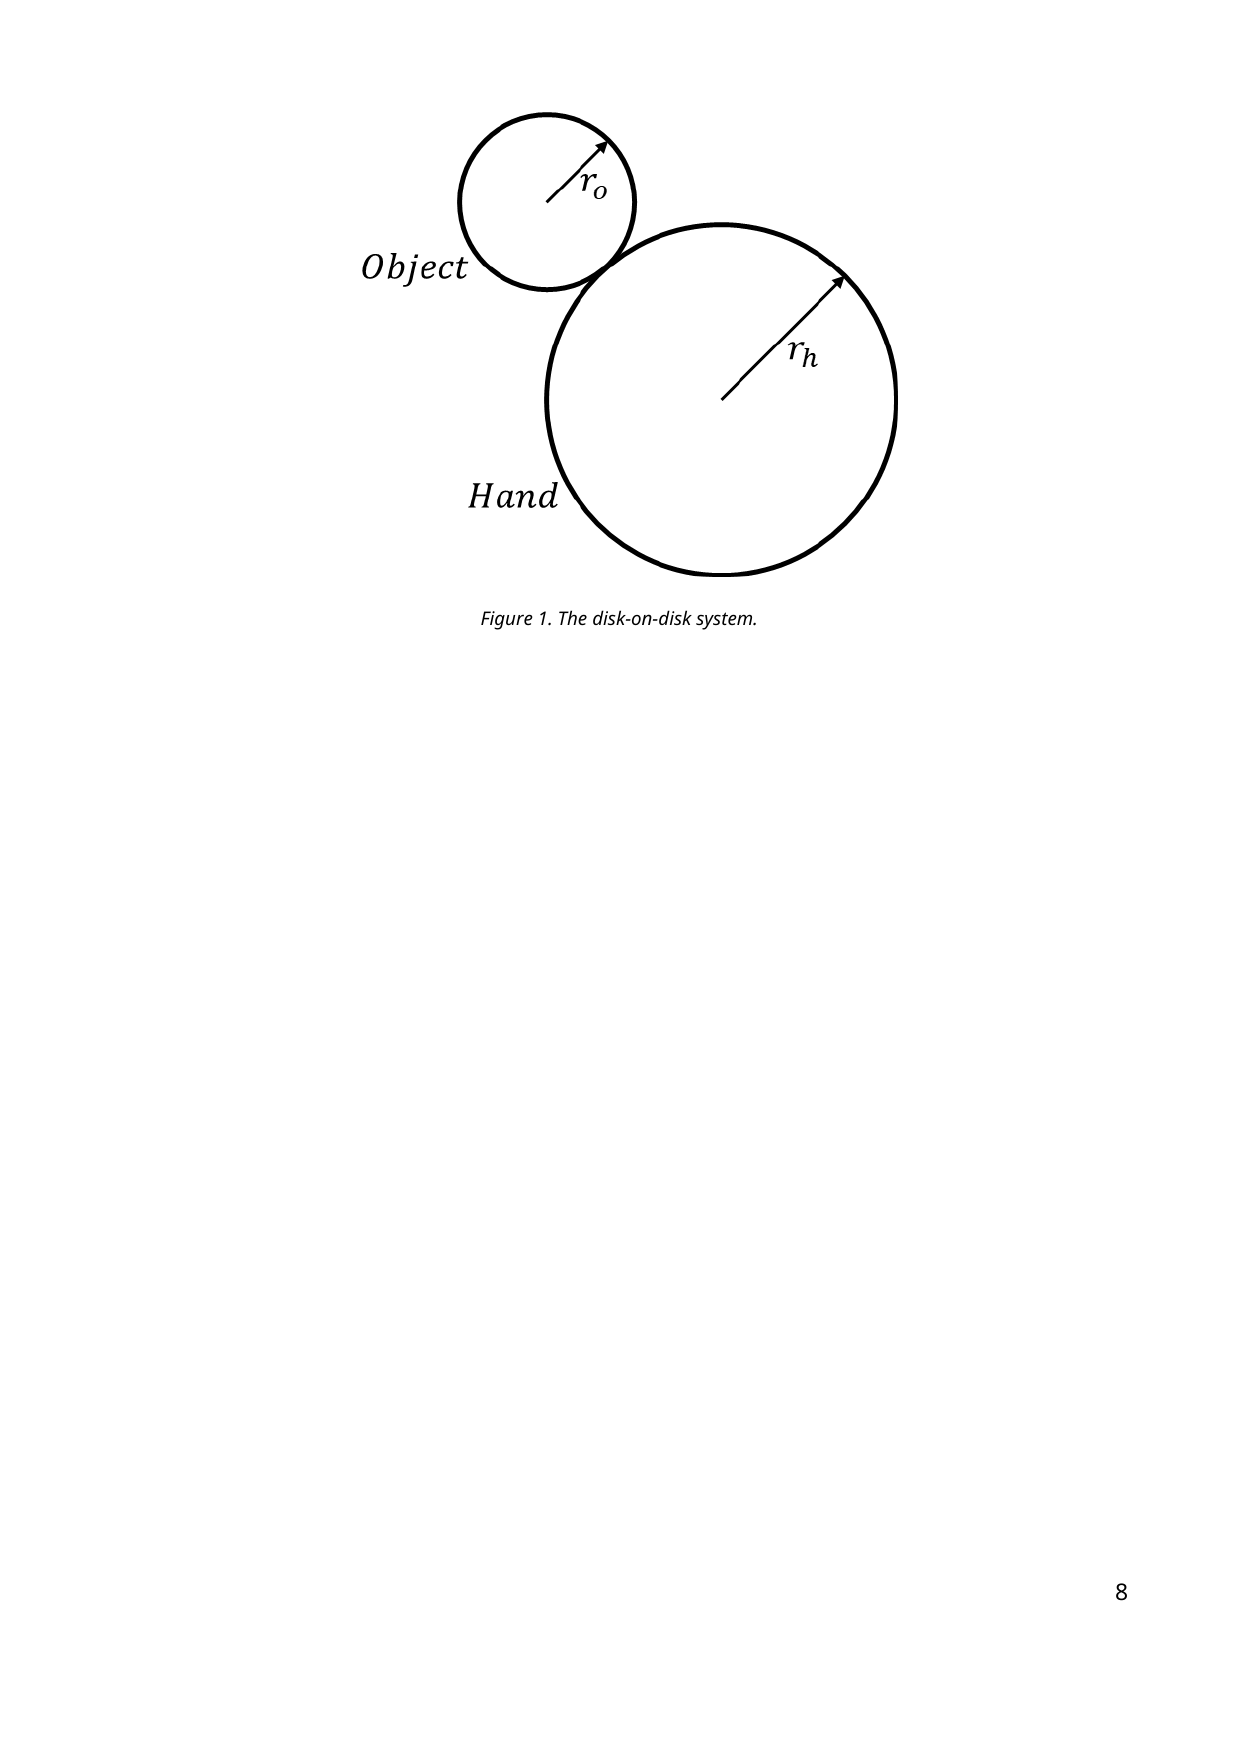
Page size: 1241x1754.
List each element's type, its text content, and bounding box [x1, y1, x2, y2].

picture [342, 112, 898, 577]
text Figure 1. The disk-on-disk system. [112, 605, 1128, 631]
